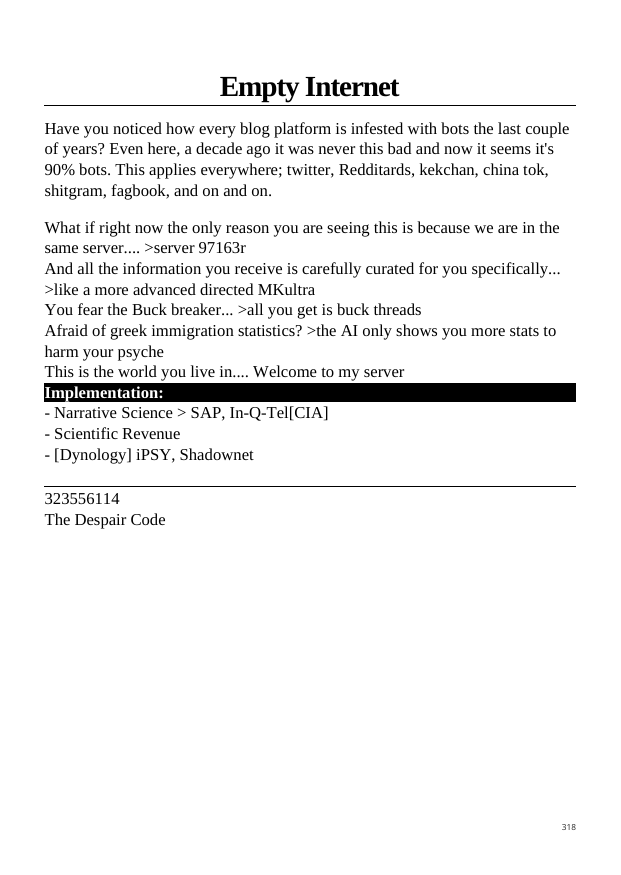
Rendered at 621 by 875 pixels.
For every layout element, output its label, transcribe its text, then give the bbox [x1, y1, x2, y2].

text - Narrative Science > SAP, In-Q-Tel[CIA] [44, 403, 576, 422]
subtitle Implementation: [44, 383, 576, 402]
text The Despair Code [44, 506, 576, 529]
text Have you noticed how every blog platform is infested with bots the last couple of years? Even here, a decade ago it was never this bad and now it seems it's 90% bots. This applies everywhere; twitter, Redditards, kekchan, china tok, shitgram, fagbook, and on and on. [44, 118, 576, 199]
text What if right now the only reason you are seeing this is because we are in the same server.... >server 97163r [44, 218, 576, 257]
text This is the world you live in.... Welcome to my server [44, 362, 576, 381]
text You fear the Buck breaker... >all you get is buck threads [44, 300, 576, 319]
text 323556114 [44, 487, 576, 506]
text - Scientific Revenue [44, 424, 576, 443]
text - [Dynology] iPSY, Shadownet [44, 444, 576, 464]
subtitle Empty Internet [44, 69, 576, 105]
text Afraid of greek immigration statistics? >the AI only shows you more stats to harm your psyche [44, 321, 576, 361]
text And all the information you receive is carefully curated for you specifically... >like a more advanced directed MKultra [44, 259, 576, 299]
